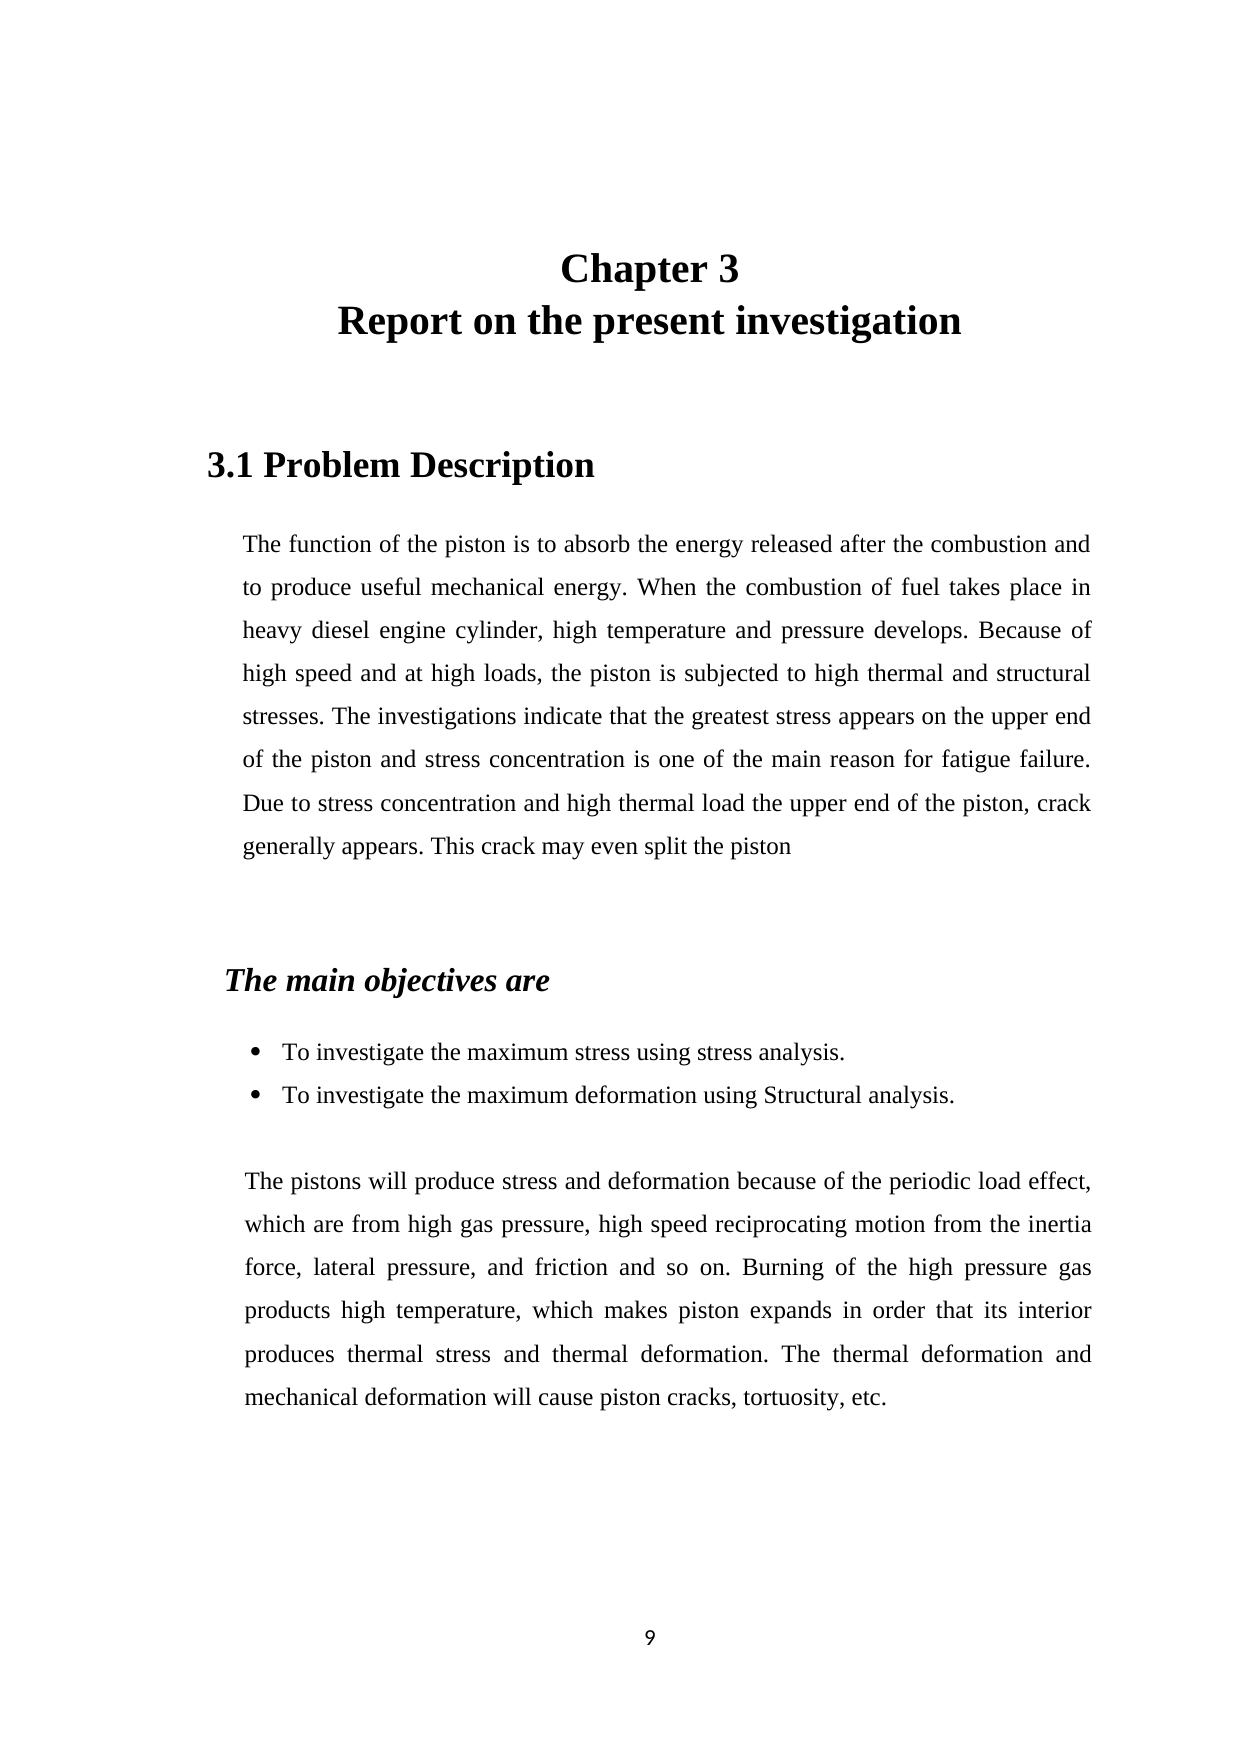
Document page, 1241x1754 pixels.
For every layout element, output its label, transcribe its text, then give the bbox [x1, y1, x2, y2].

text The main objectives are [207, 960, 1092, 998]
list To investigate the maximum stress using stress analysis. [251, 1037, 1092, 1066]
text Chapter 3 [207, 243, 1092, 291]
text The pistons will produce stress and deformation because of the periodic load effect, which are from high gas pressure, high speed reciprocating motion from the inertia force, lateral pressure, and friction and so on. Burning of the high pressure gas products high temperature, which makes piston expands in order that its interior produces thermal stress and thermal deformation. The thermal deformation and mechanical deformation will cause piston cracks, tortuosity, etc. [244, 1166, 1092, 1411]
list To investigate the maximum deformation using Structural analysis. [251, 1080, 1092, 1109]
text Report on the present investigation [207, 295, 1092, 343]
text 3.1 Problem Description [207, 443, 1092, 486]
text The function of the piston is to absorb the energy released after the combustion and to produce useful mechanical energy. When the combustion of fuel takes place in heavy diesel engine cylinder, high temperature and pressure develops. Because of high speed and at high loads, the piston is subjected to high thermal and structural stresses. The investigations indicate that the greatest stress appears on the upper end of the piston and stress concentration is one of the main reason for fatigue failure. Due to stress concentration and high thermal load the upper end of the piston, crack generally appears. This crack may even split the piston [242, 529, 1092, 859]
